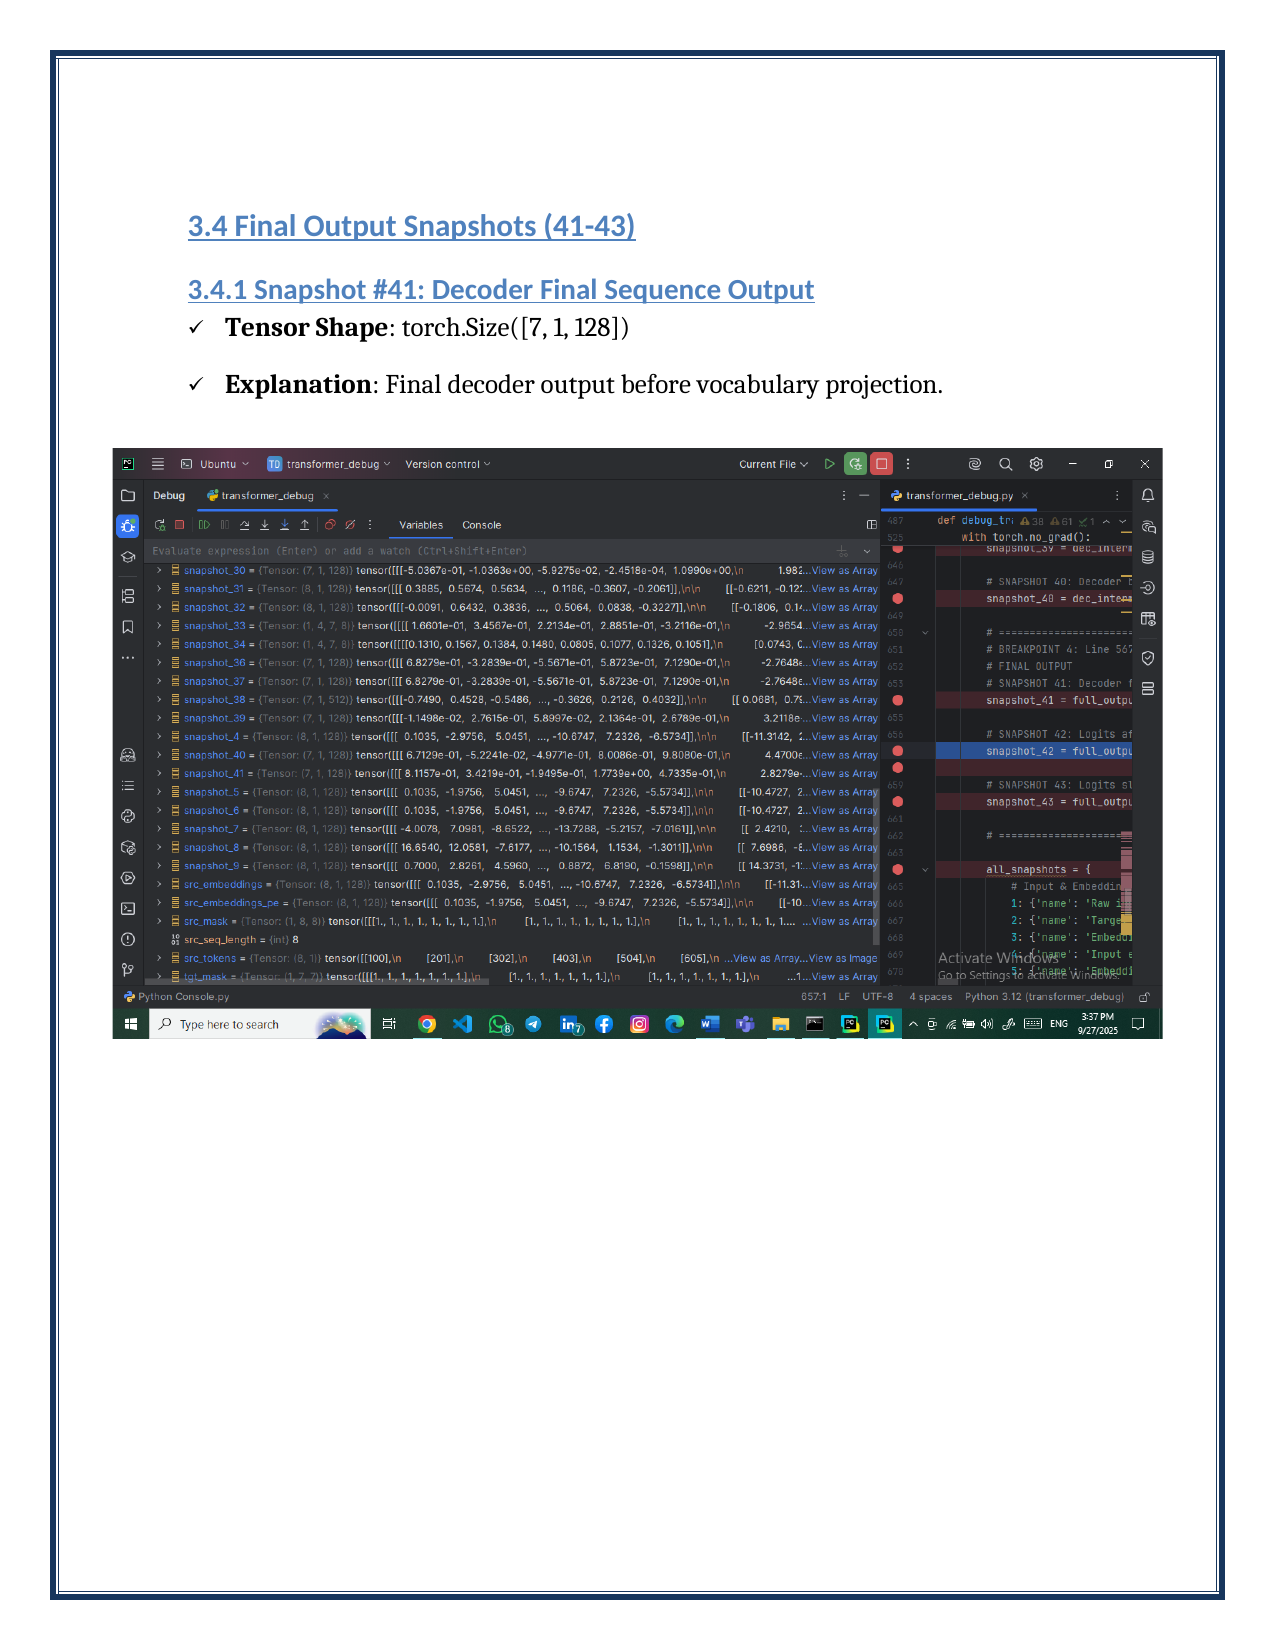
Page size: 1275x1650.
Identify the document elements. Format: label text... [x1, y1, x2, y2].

picture [112, 448, 1163, 1039]
subtitle 3.4 Final Output Snapshots (41-43) [187, 207, 1087, 245]
subtitle 3.4.1 Snapshot #41: Decoder Final Sequence Output [187, 271, 1087, 307]
list Explanation: Final decoder output before vocabulary projection. [187, 369, 1087, 400]
list Tensor Shape: torch.Size([7, 1, 128]) [187, 312, 1087, 343]
